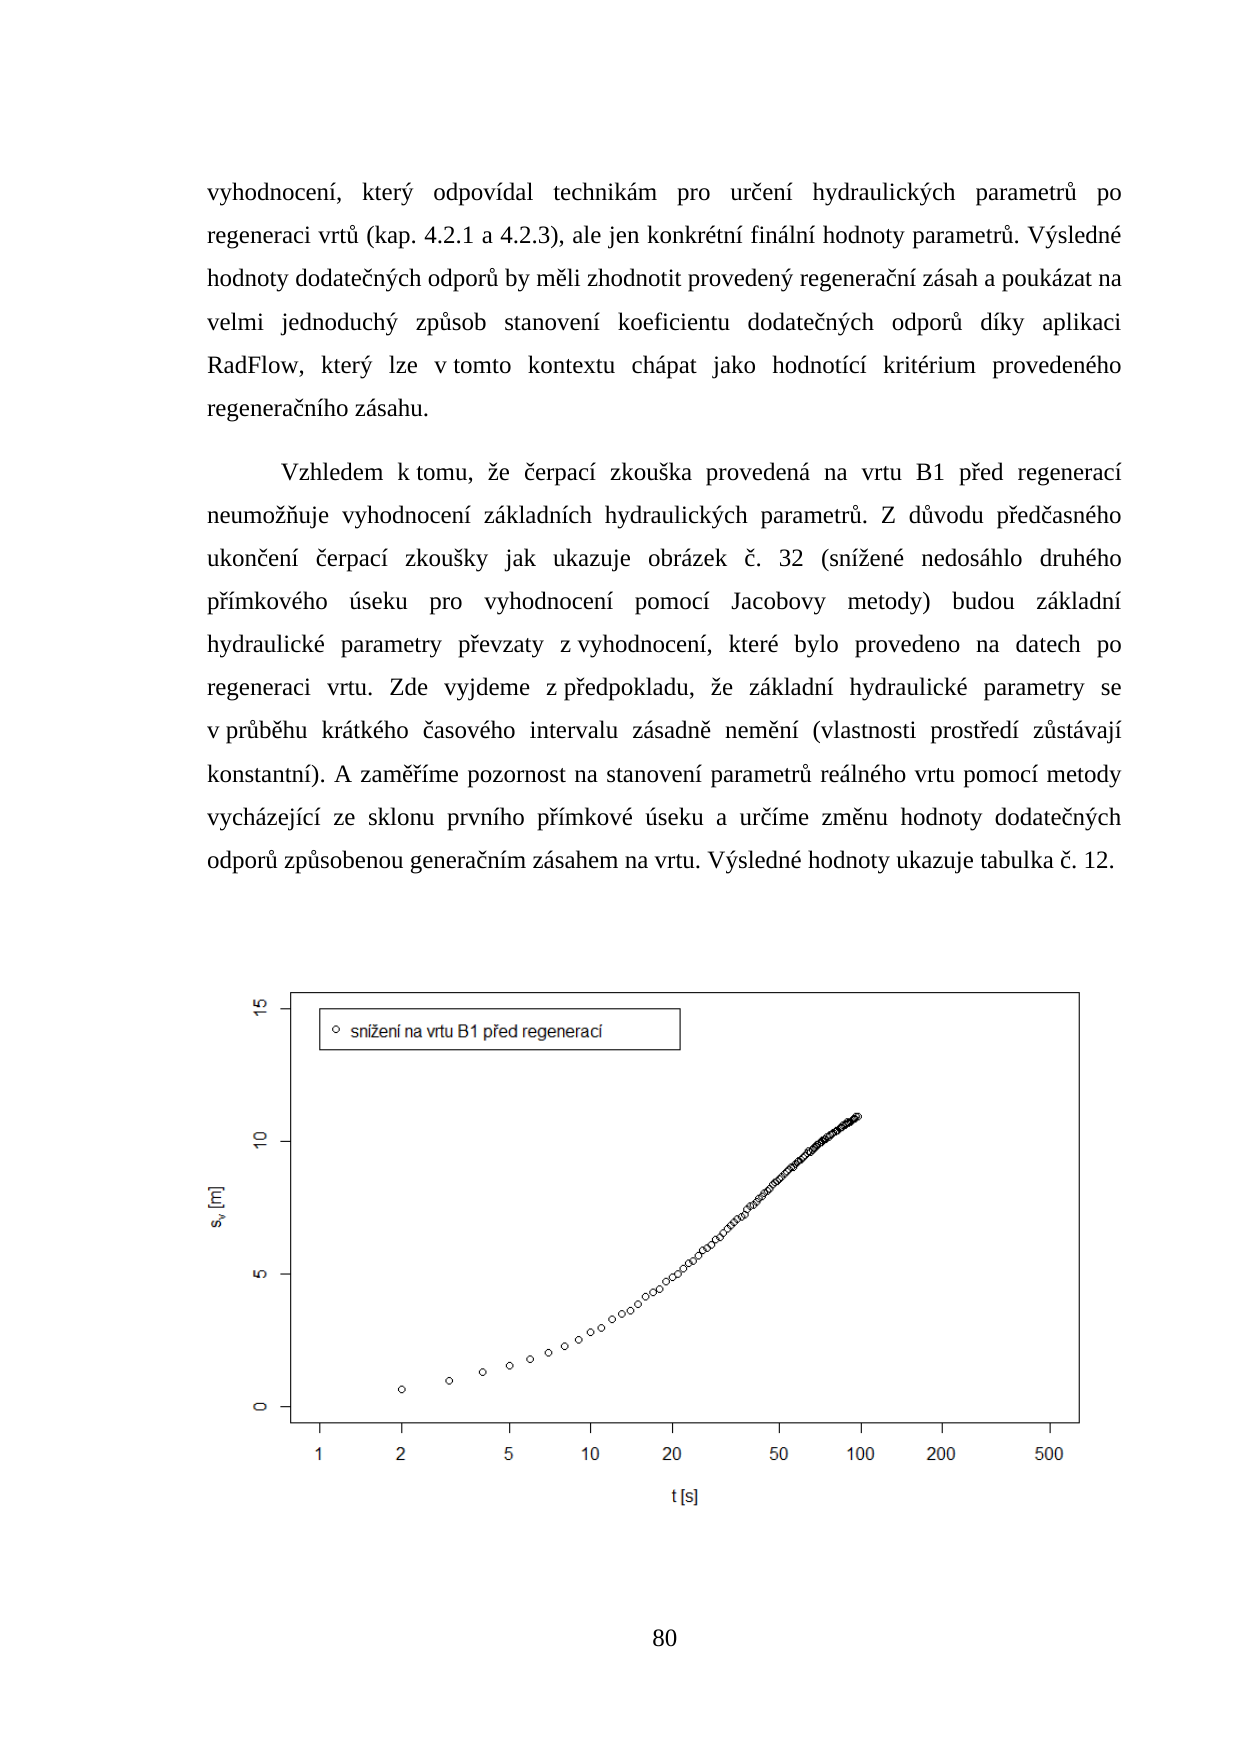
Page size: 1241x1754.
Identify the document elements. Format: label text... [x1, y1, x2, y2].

text Vzhledem k tomu, že čerpací zkouška provedená na vrtu B1 před regenerací neumožňuje vyhodnocení základních hydraulických parametrů. Z důvodu předčasného ukončení čerpací zkoušky jak ukazuje obrázek č. 32 (snížené nedosáhlo druhého přímkového úseku pro vyhodnocení pomocí Jacobovy metody) budou základní hydraulické parametry převzaty z vyhodnocení, které bylo provedeno na datech po regeneraci vrtu. Zde vyjdeme z předpokladu, že základní hydraulické parametry se v průběhu krátkého časového intervalu zásadně nemění (vlastnosti prostředí zůstávají konstantní). A zaměříme pozornost na stanovení parametrů reálného vrtu pomocí metody vycházející ze sklonu prvního přímkové úseku a určíme změnu hodnoty dodatečných odporů způsobenou generačním zásahem na vrtu. Výsledné hodnoty ukazuje tabulka č. 12. [207, 457, 1122, 874]
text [207, 177, 1122, 422]
picture [206, 908, 1123, 1528]
